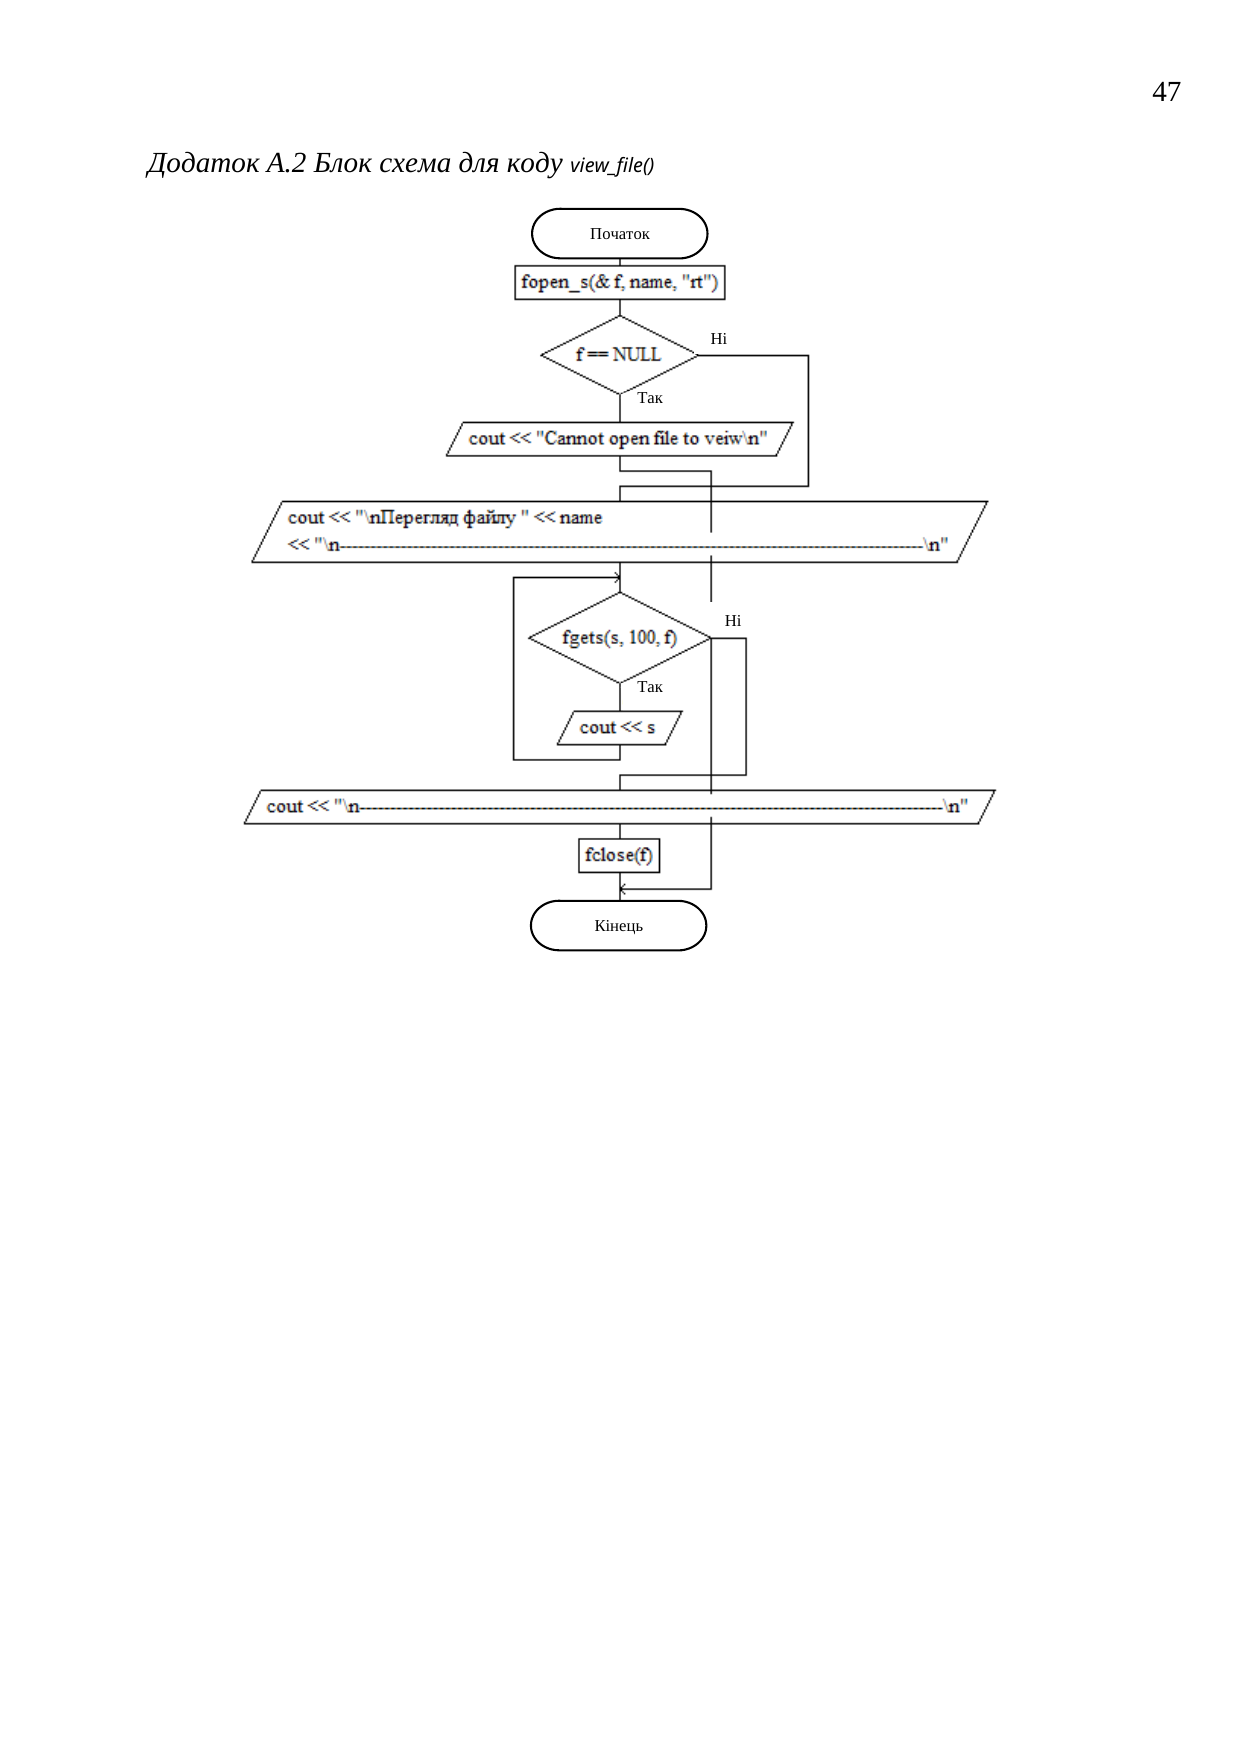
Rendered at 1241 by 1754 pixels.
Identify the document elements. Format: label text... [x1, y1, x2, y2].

picture [229, 259, 1010, 904]
subtitle Додаток A.2 Блок схема для коду view_file() [148, 145, 1181, 179]
